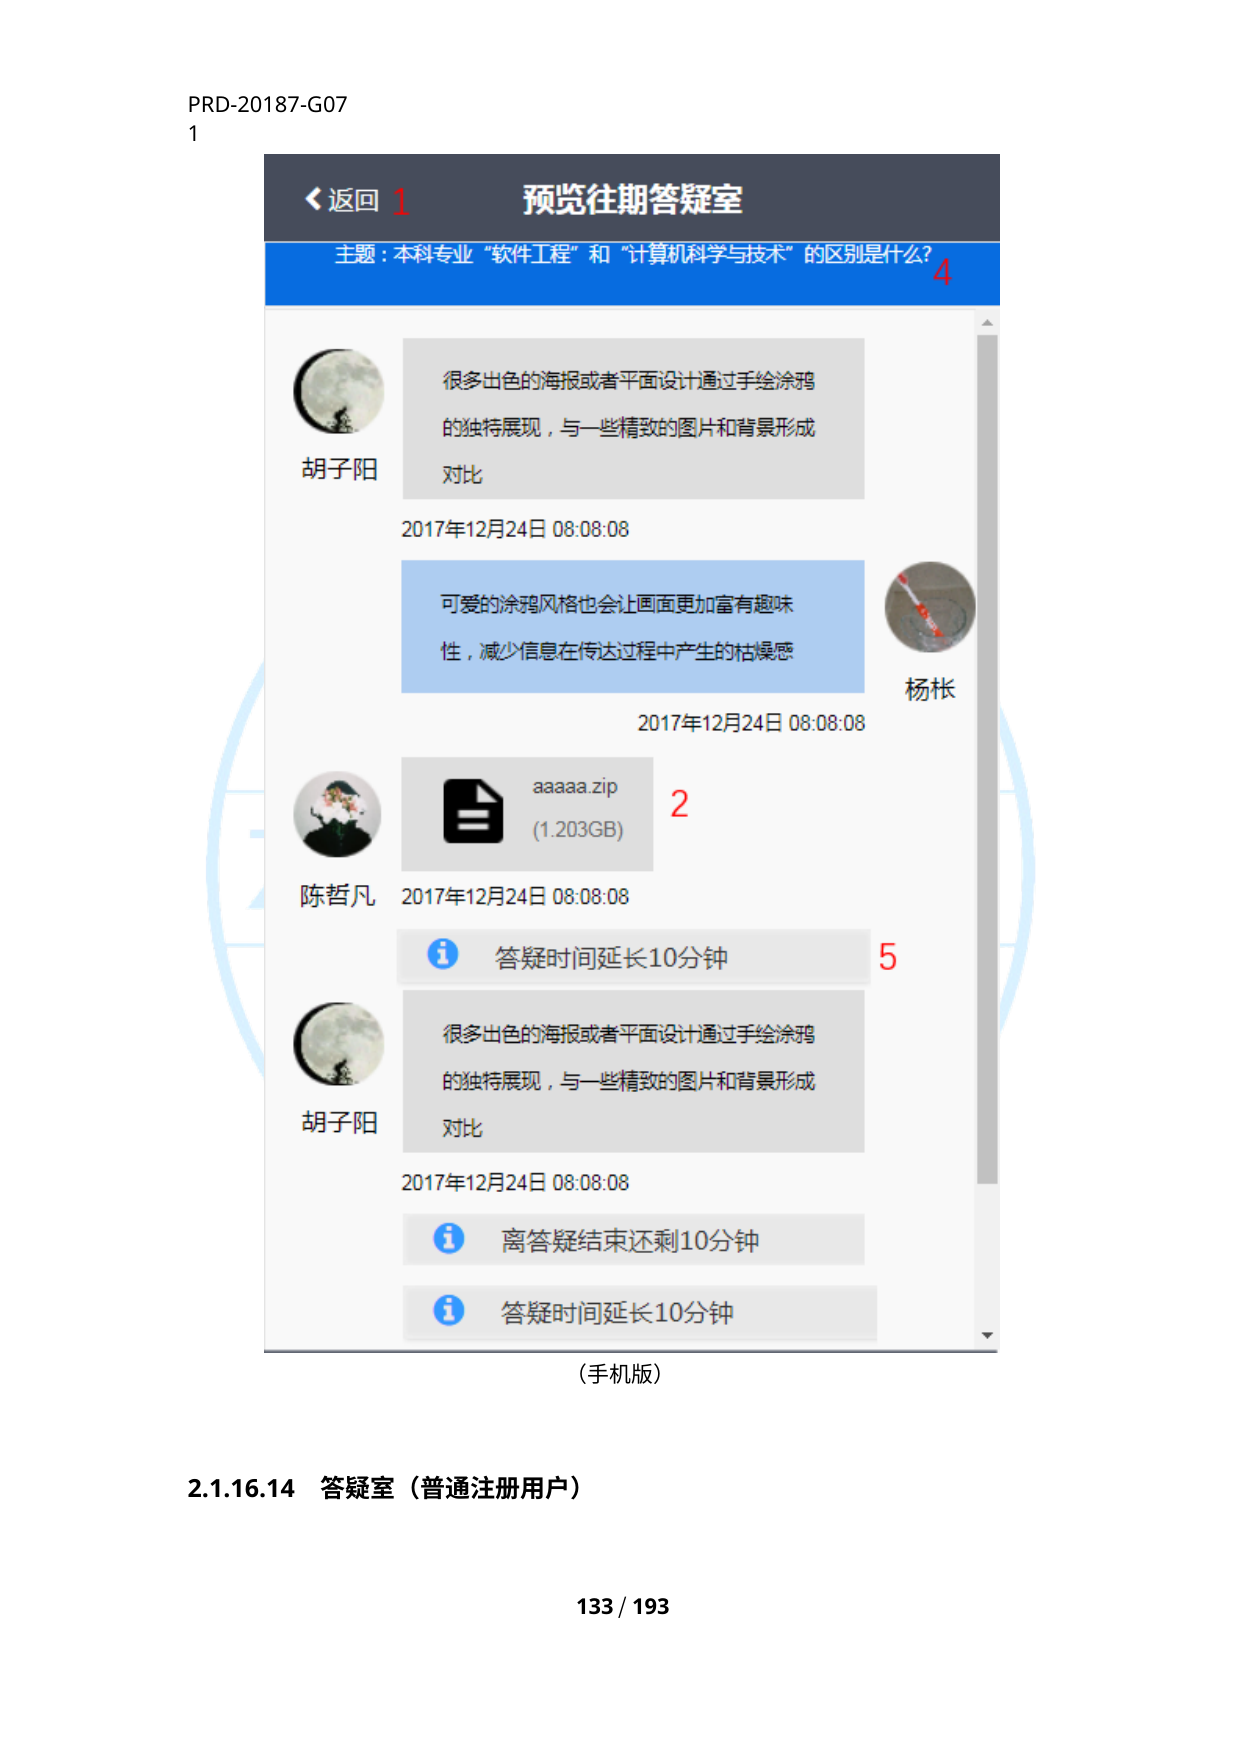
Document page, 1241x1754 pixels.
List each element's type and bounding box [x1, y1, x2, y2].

picture [264, 154, 1000, 1353]
